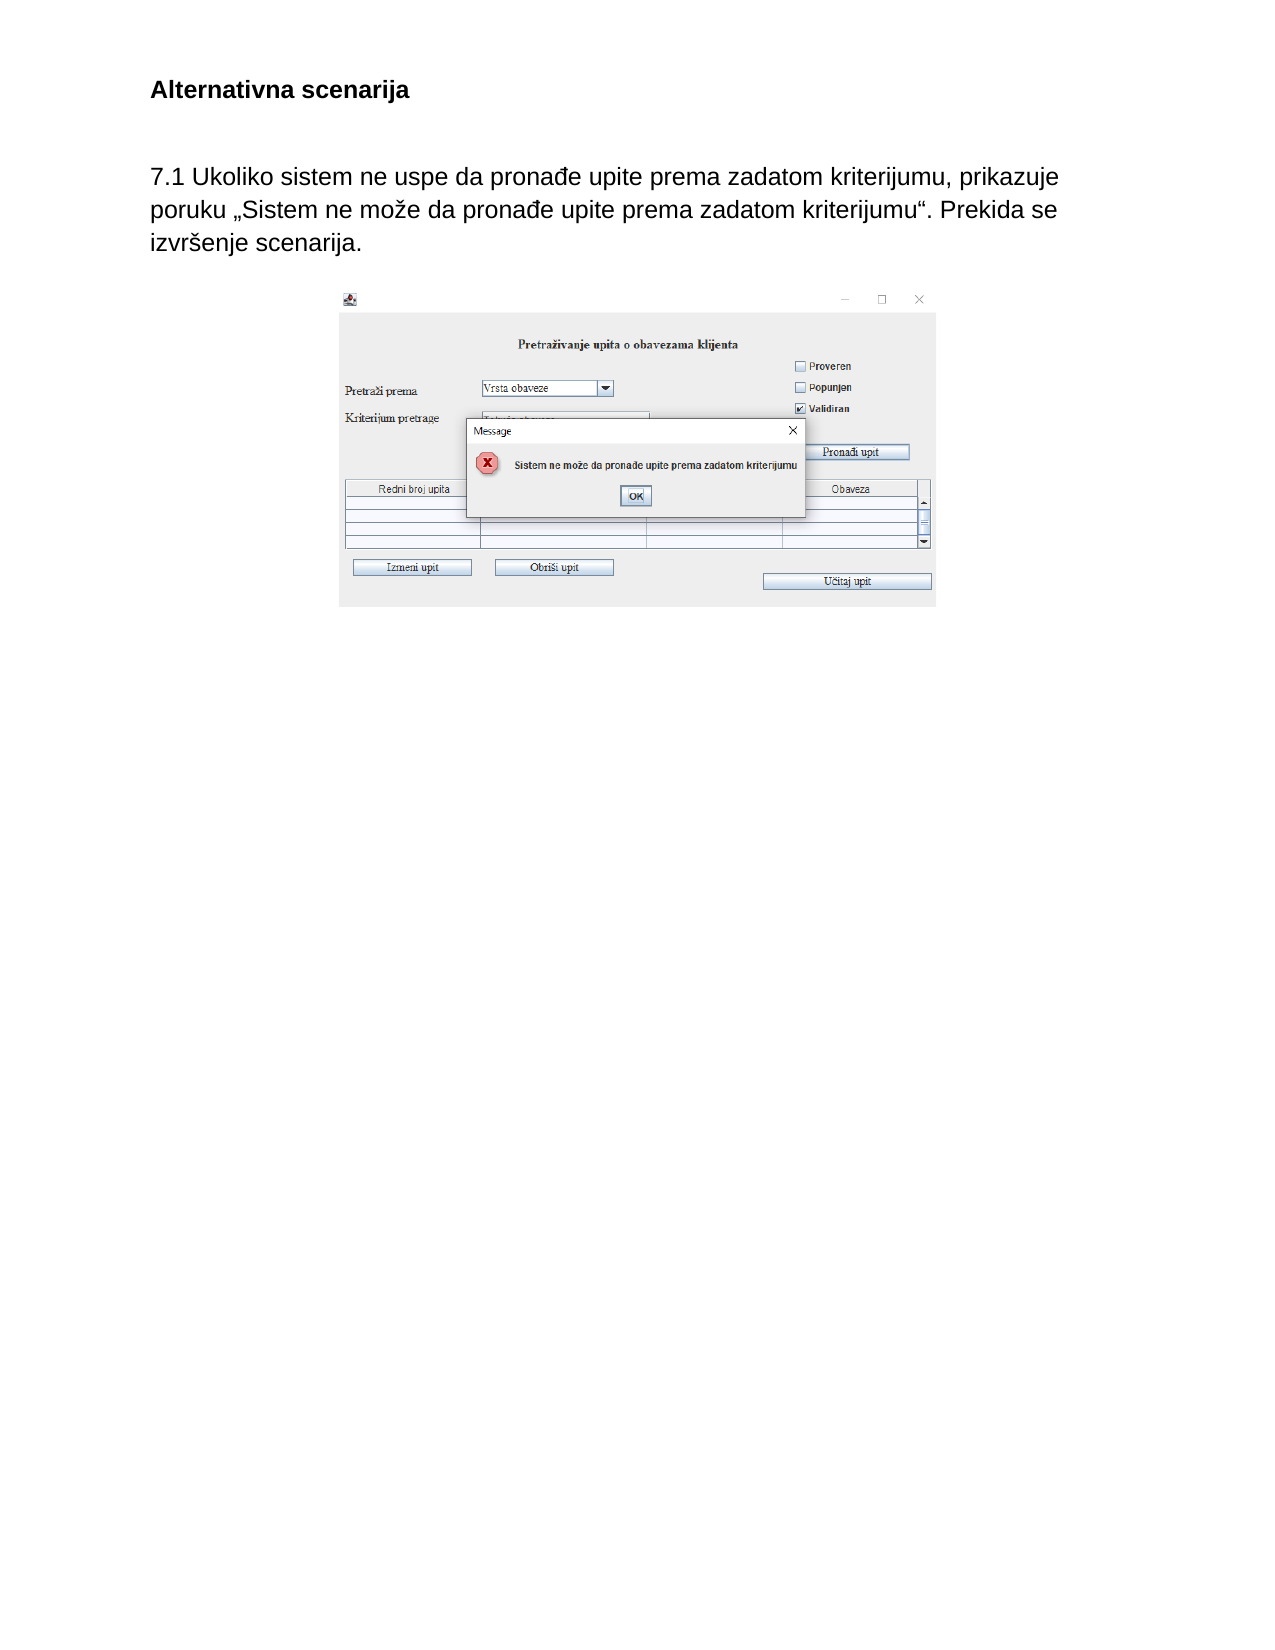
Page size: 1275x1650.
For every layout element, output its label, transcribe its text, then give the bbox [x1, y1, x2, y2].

picture [338, 292, 937, 607]
text 7.1 Ukoliko sistem ne uspe da pronađe upite prema zadatom kriterijumu, prikazuje poruku „Sistem ne može da pronađe upite prema zadatom kriterijumu“. Prekida se izvršenje scenarija. [150, 162, 1125, 257]
text Alternativna scenarija [150, 75, 1125, 137]
